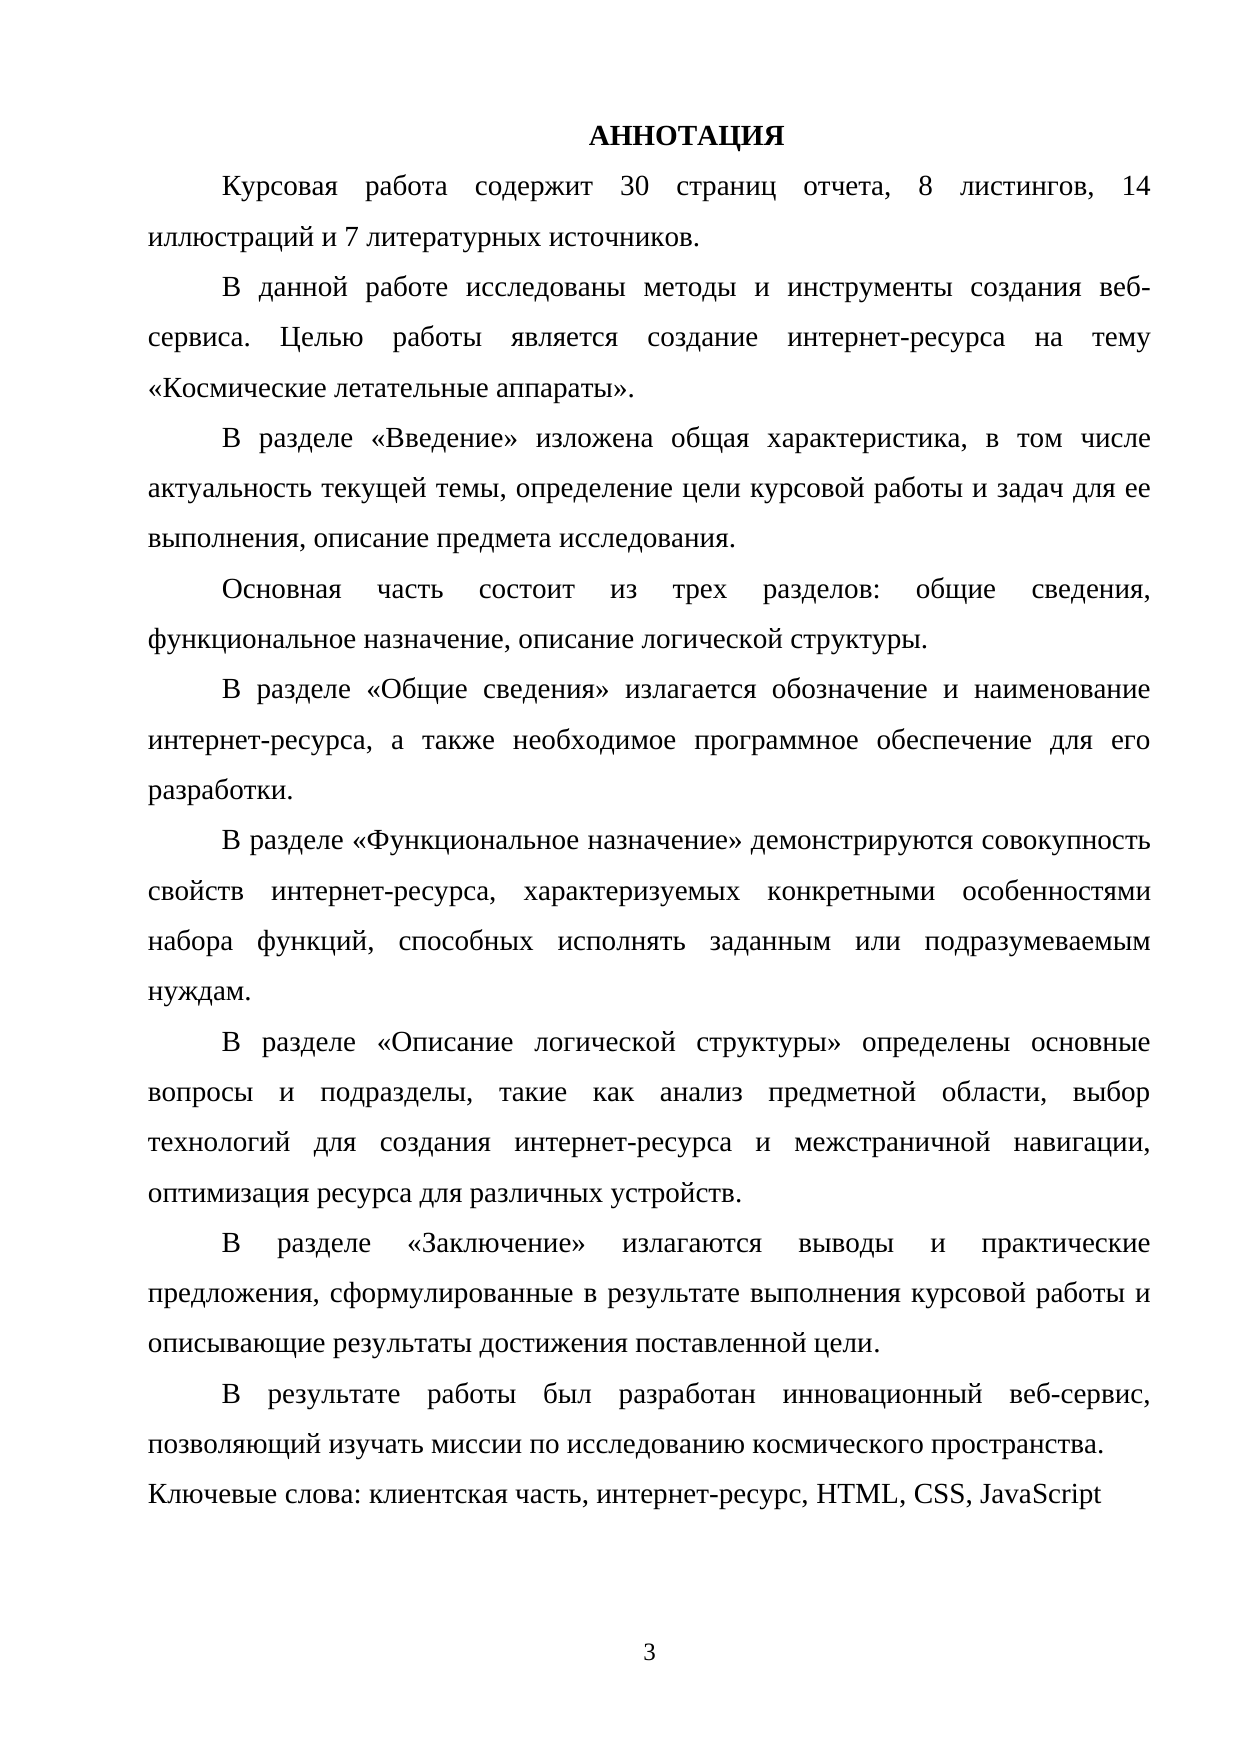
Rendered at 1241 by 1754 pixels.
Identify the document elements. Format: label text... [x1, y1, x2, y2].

text АННОТАЦИЯ [148, 118, 1152, 152]
text В разделе «Общие сведения» излагается обозначение и наименование интернет-ресурса, а также необходимое программное обеспечение для его разработки. [148, 672, 1152, 806]
text Ключевые слова: клиентская часть, интернет-ресурс, HTML, CSS, JavaScript [148, 1477, 1152, 1510]
text В разделе «Описание логической структуры» определены основные вопросы и подразделы, такие как анализ предметной области, выбор технологий для создания интернет-ресурса и межстраничной навигации, оптимизация ресурса для различных устройств. [148, 1024, 1152, 1208]
text В разделе «Введение» изложена общая характеристика, в том числе актуальность текущей темы, определение цели курсовой работы и задач для ее выполнения, описание предмета исследования. [148, 420, 1152, 554]
text Курсовая работа содержит 30 страниц отчета, 8 листингов, 14 иллюстраций и 7 литературных источников. [148, 168, 1152, 252]
text В данной работе исследованы методы и инструменты создания веб-сервиса. Целью работы является создание интернет-ресурса на тему «Космические летательные аппараты». [148, 269, 1152, 403]
text В разделе «Заключение» излагаются выводы и практические предложения, сформулированные в результате выполнения курсовой работы и описывающие результаты достижения поставленной цели. [148, 1225, 1152, 1359]
text В разделе «Функциональное назначение» демонстрируются совокупность свойств интернет-ресурса, характеризуемых конкретными особенностями набора функций, способных исполнять заданным или подразумеваемым нуждам. [148, 822, 1152, 1007]
text В результате работы был разработан инновационный веб-сервис, позволяющий изучать миссии по исследованию космического пространства. [148, 1376, 1152, 1460]
text Основная часть состоит из трех разделов: общие сведения, функциональное назначение, описание логической структуры. [148, 571, 1152, 655]
